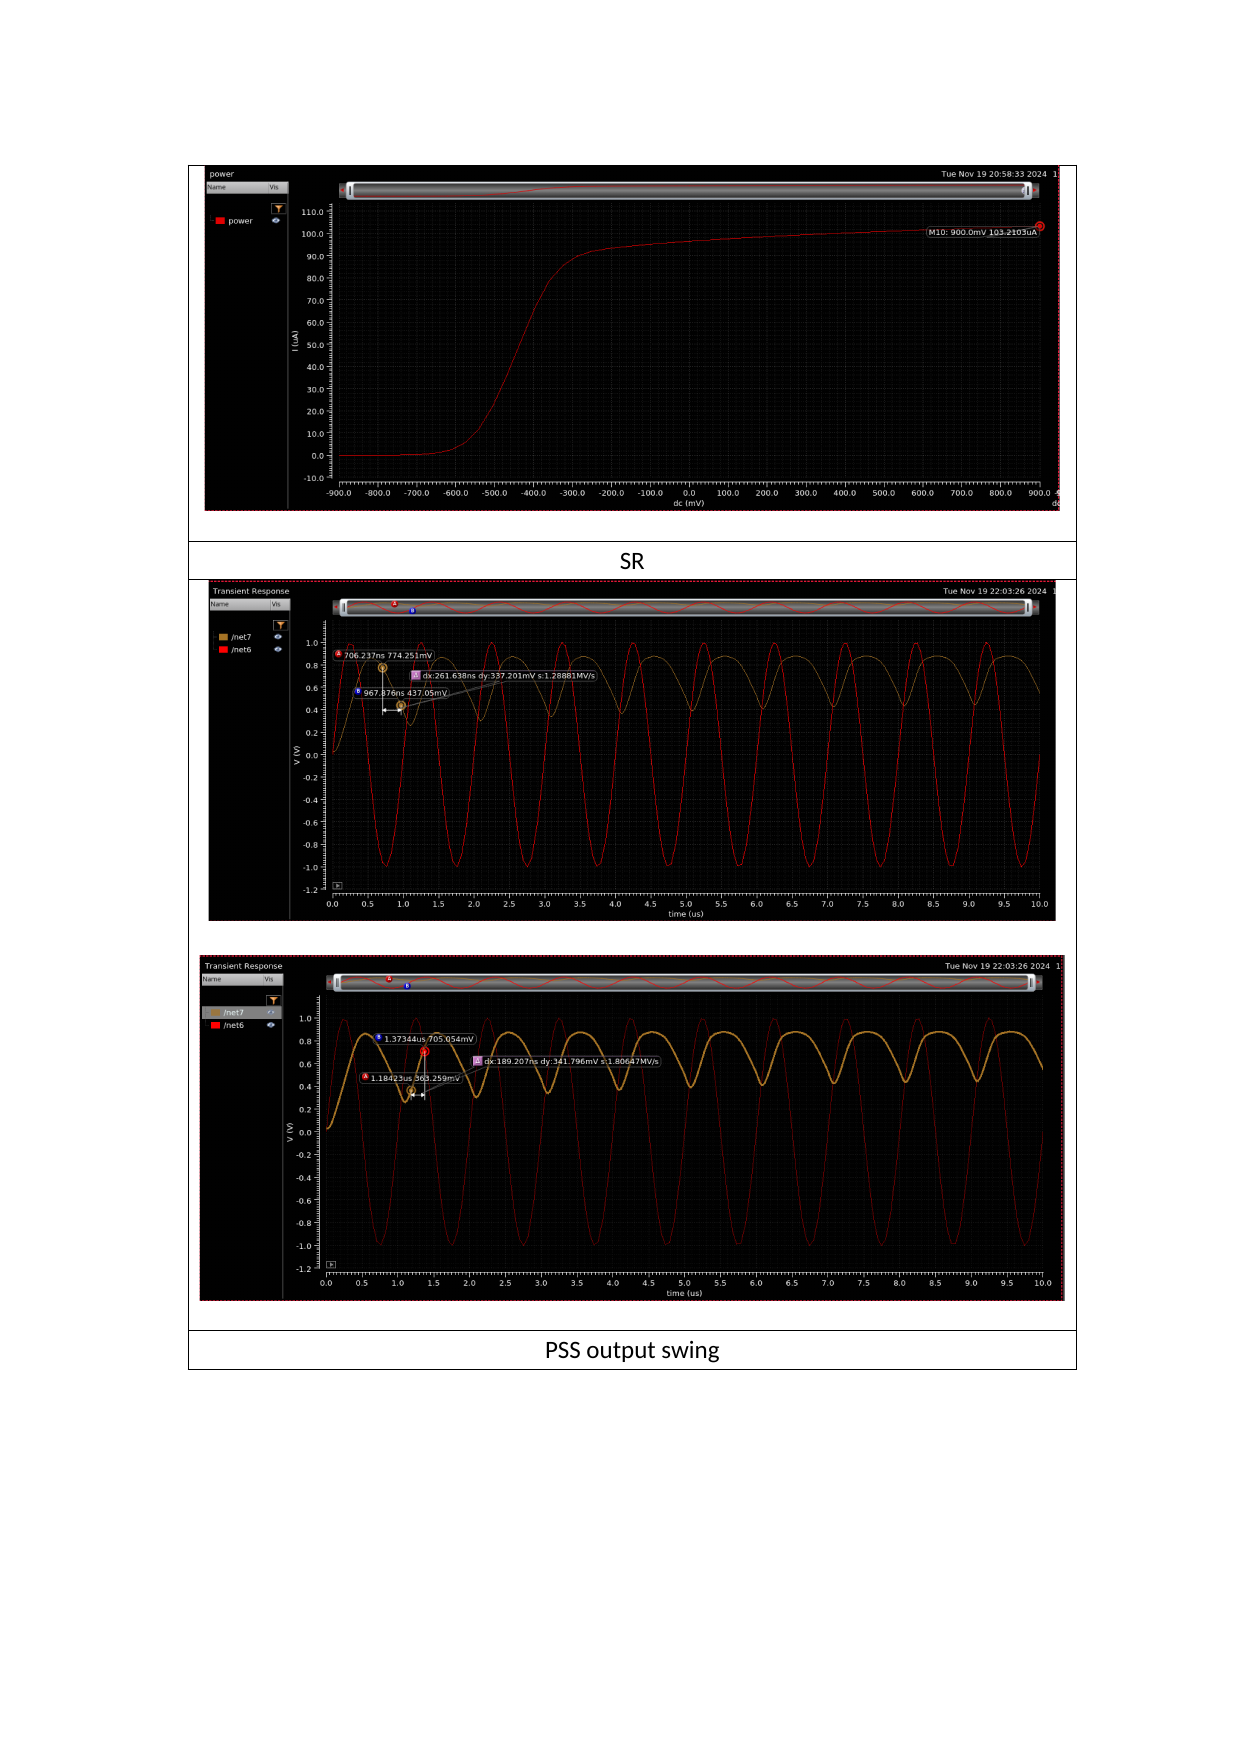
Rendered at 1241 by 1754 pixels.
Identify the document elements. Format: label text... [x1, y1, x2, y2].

picture [199, 955, 1065, 1301]
table_cell SR [189, 542, 1076, 579]
table_cell [189, 580, 1076, 1330]
table_cell [189, 166, 1076, 541]
picture [204, 165, 1060, 511]
table_cell PSS output swing [189, 1331, 1076, 1369]
picture [208, 580, 1056, 921]
